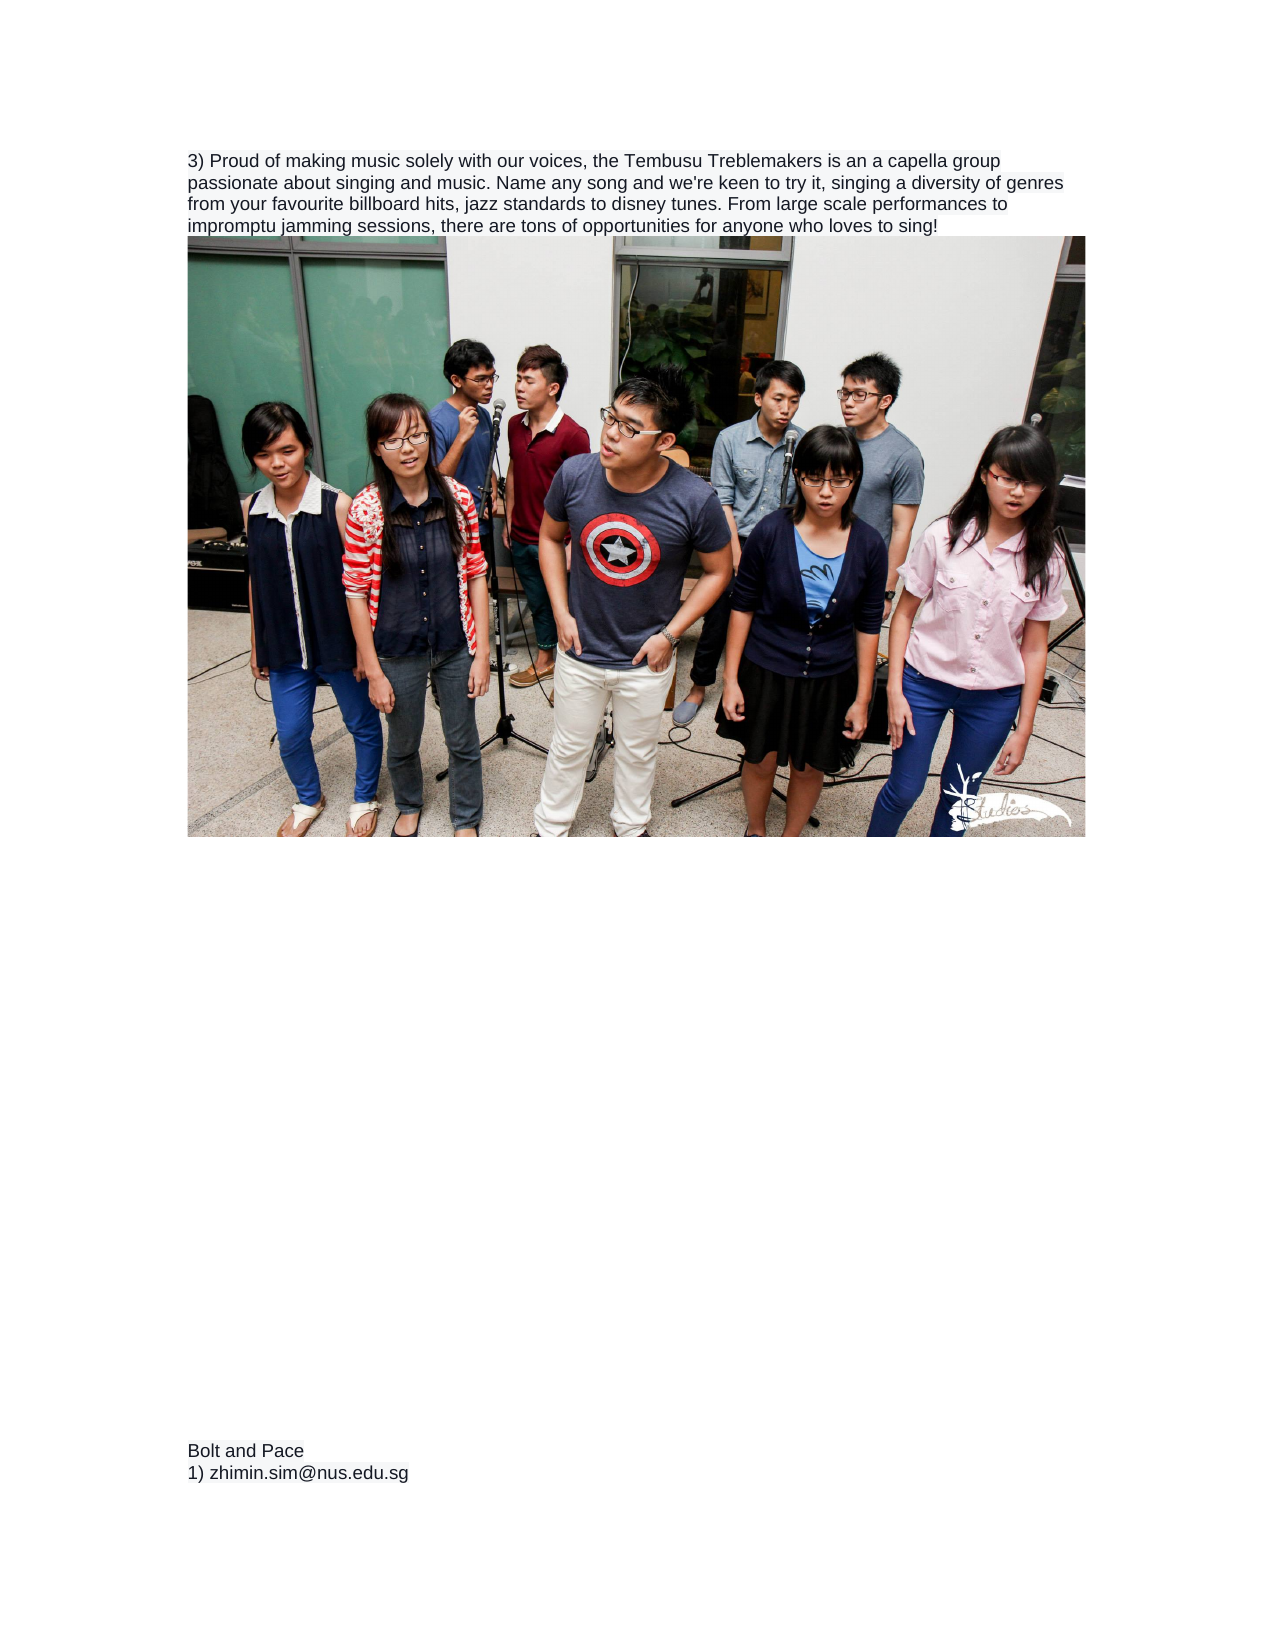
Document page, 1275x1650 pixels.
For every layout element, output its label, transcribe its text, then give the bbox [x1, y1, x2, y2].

picture [187, 236, 1086, 837]
